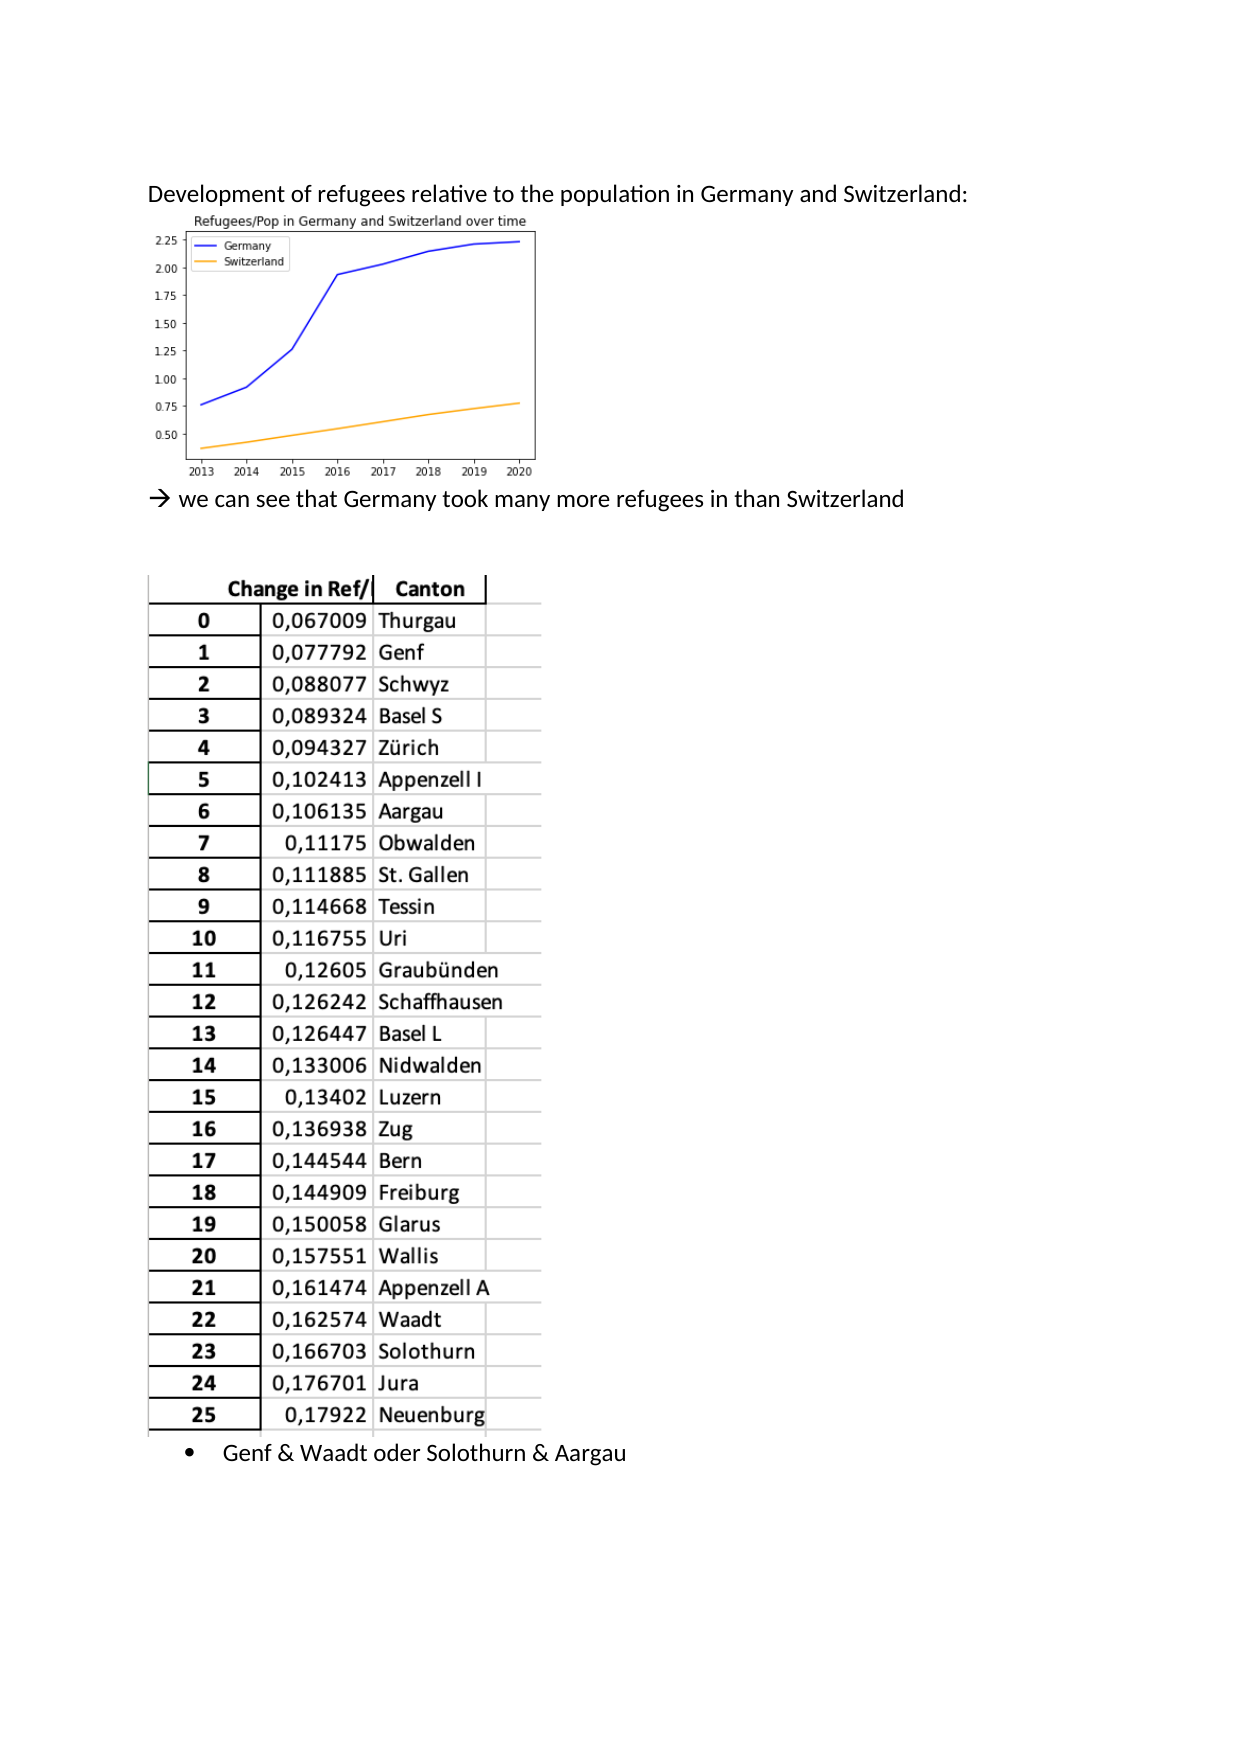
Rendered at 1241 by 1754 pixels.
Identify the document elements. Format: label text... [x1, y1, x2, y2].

text Development of refugees relative to the population in Germany and Switzerland: [148, 178, 1093, 209]
picture [147, 575, 542, 1437]
text we can see that Germany took many more refugees in than Switzerland [148, 484, 1093, 514]
picture [147, 208, 542, 484]
list Genf & Waadt oder Solothurn & Aargau [185, 1437, 1093, 1467]
